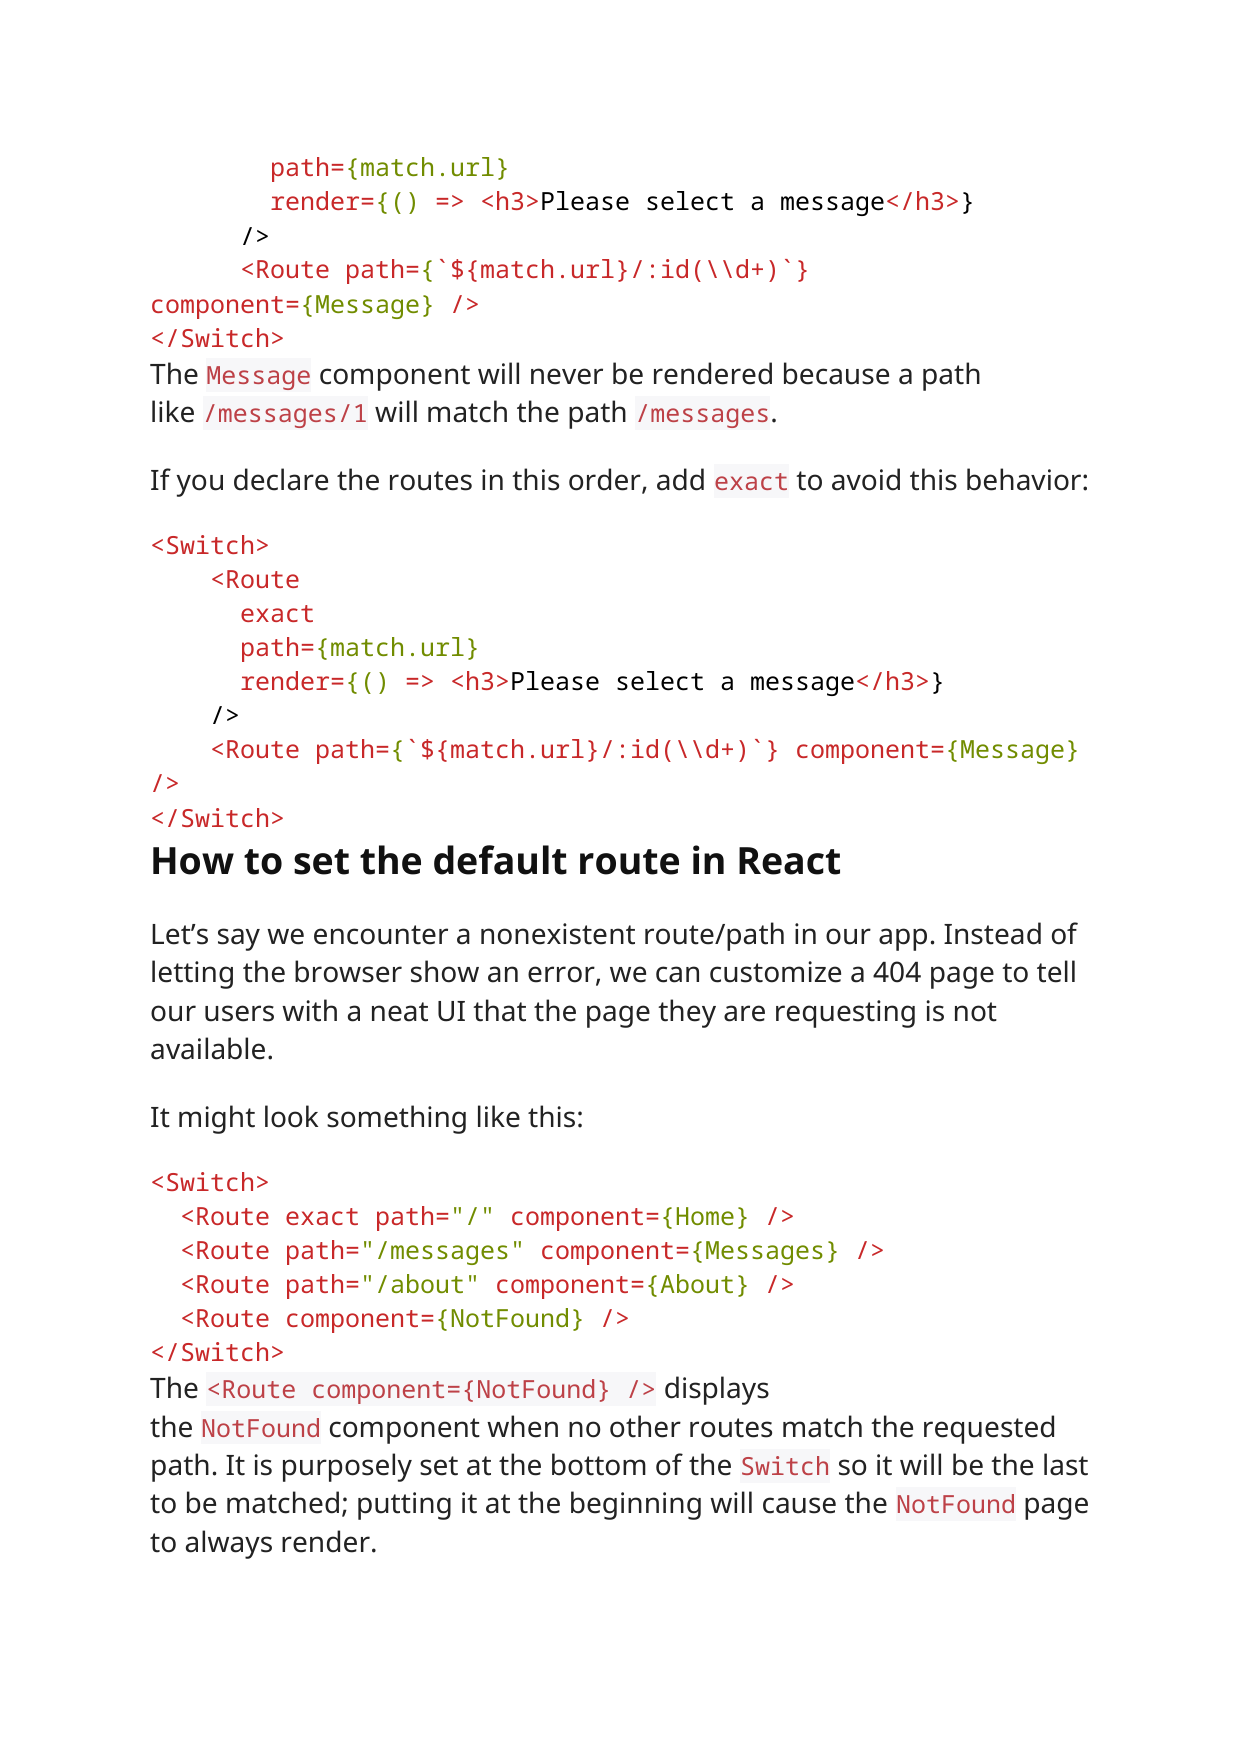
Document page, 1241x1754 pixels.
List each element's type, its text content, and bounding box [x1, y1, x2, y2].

text </Switch> [150, 1335, 1090, 1369]
text /> [150, 698, 1090, 732]
text exact [150, 596, 1090, 630]
text render={() => <h3>Please select a message</h3>} [150, 664, 1090, 698]
text <Route path={`${match.url}/:id(\\d+)`} component={Message} /> [150, 252, 1090, 320]
text <Route [150, 562, 1090, 596]
text path={match.url} [150, 150, 1090, 184]
text /> [150, 218, 1090, 252]
text <Route path={`${match.url}/:id(\\d+)`} component={Message} /> [150, 732, 1090, 800]
text It might look something like this: [150, 1097, 1090, 1135]
text <Route exact path="/" component={Home} /> [150, 1198, 1090, 1233]
text path={match.url} [150, 630, 1090, 664]
text The <Route component={NotFound} /> displays the NotFound component when no other routes match the requested path. It is purposely set at the bottom of the Switch so it will be the last to be matched; putting it at the beginning will cause the NotFound page to always render. [150, 1369, 1090, 1561]
text <Route path="/about" component={About} /> [150, 1267, 1090, 1301]
text </Switch> [150, 320, 1090, 354]
text Let’s say we encounter a nonexistent route/path in our app. Instead of letting the browser show an error, we can customize a 404 page to tell our users with a neat UI that the page they are requesting is not available. [150, 914, 1090, 1068]
text The Message component will never be rendered because a path like /messages/1 will match the path /messages. [150, 354, 1090, 431]
text <Switch> [150, 528, 1090, 562]
text </Switch> [150, 800, 1090, 834]
text If you declare the routes in this order, add exact to avoid this behavior: [150, 460, 1090, 498]
text <Route component={NotFound} /> [150, 1301, 1090, 1335]
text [150, 184, 1090, 218]
text <Route path="/messages" component={Messages} /> [150, 1233, 1090, 1267]
text How to set the default route in React [150, 834, 1090, 885]
text <Switch> [150, 1164, 1090, 1198]
